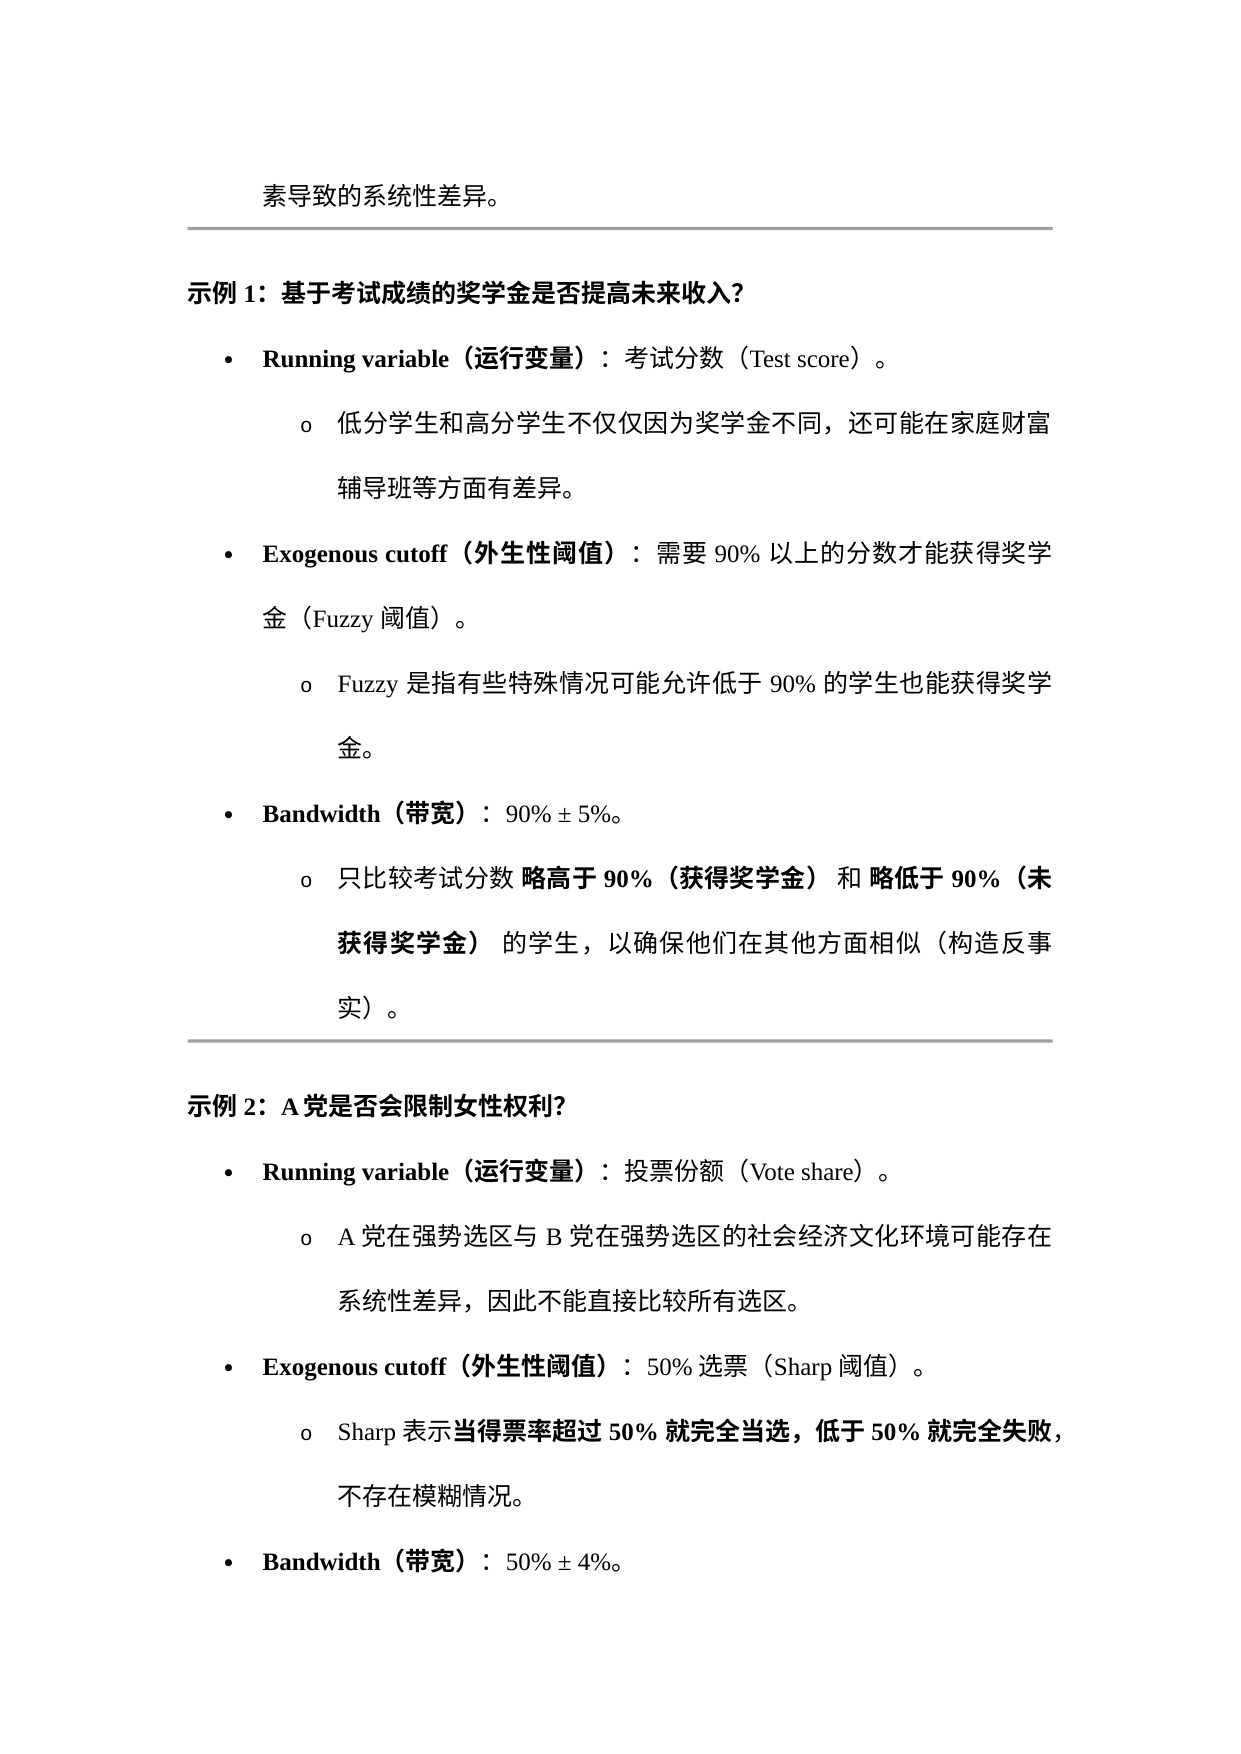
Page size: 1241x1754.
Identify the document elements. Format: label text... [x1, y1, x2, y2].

list 低分学生和高分学生不仅仅因为奖学金不同，还可能在家庭财富、辅导班等方面有差异。 [300, 389, 1053, 519]
list Bandwidth（带宽）：90% ± 5%。 [225, 779, 1053, 844]
list Exogenous cutoff（外生性阈值）：50% 选票（Sharp 阈值）。 [225, 1332, 1053, 1397]
list Fuzzy 是指有些特殊情况可能允许低于 90% 的学生也能获得奖学金。 [300, 649, 1053, 779]
list Exogenous cutoff（外生性阈值）：需要 90% 以上的分数才能获得奖学金（Fuzzy 阈值）。 [225, 519, 1053, 649]
list Running variable（运行变量）：投票份额（Vote share）。 [225, 1137, 1053, 1202]
list 只比较考试分数 略高于 90%（获得奖学金） 和 略低于 90%（未获得奖学金） 的学生，以确保他们在其他方面相似（构造反事实）。 [300, 844, 1053, 1039]
list Bandwidth（带宽）：50% ± 4%。 [225, 1527, 1053, 1592]
list Running variable（运行变量）：考试分数（Test score）。 [225, 324, 1053, 389]
text 示例 1：基于考试成绩的奖学金是否提高未来收入？ [187, 259, 1053, 324]
list Sharp 表示当得票率超过 50% 就完全当选，低于 50% 就完全失败，不存在模糊情况。 [300, 1397, 1053, 1527]
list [225, 162, 1053, 226]
text 示例 2：A 党是否会限制女性权利？ [187, 1072, 1053, 1137]
list A 党在强势选区与 B 党在强势选区的社会经济文化环境可能存在系统性差异，因此不能直接比较所有选区。 [300, 1202, 1053, 1332]
